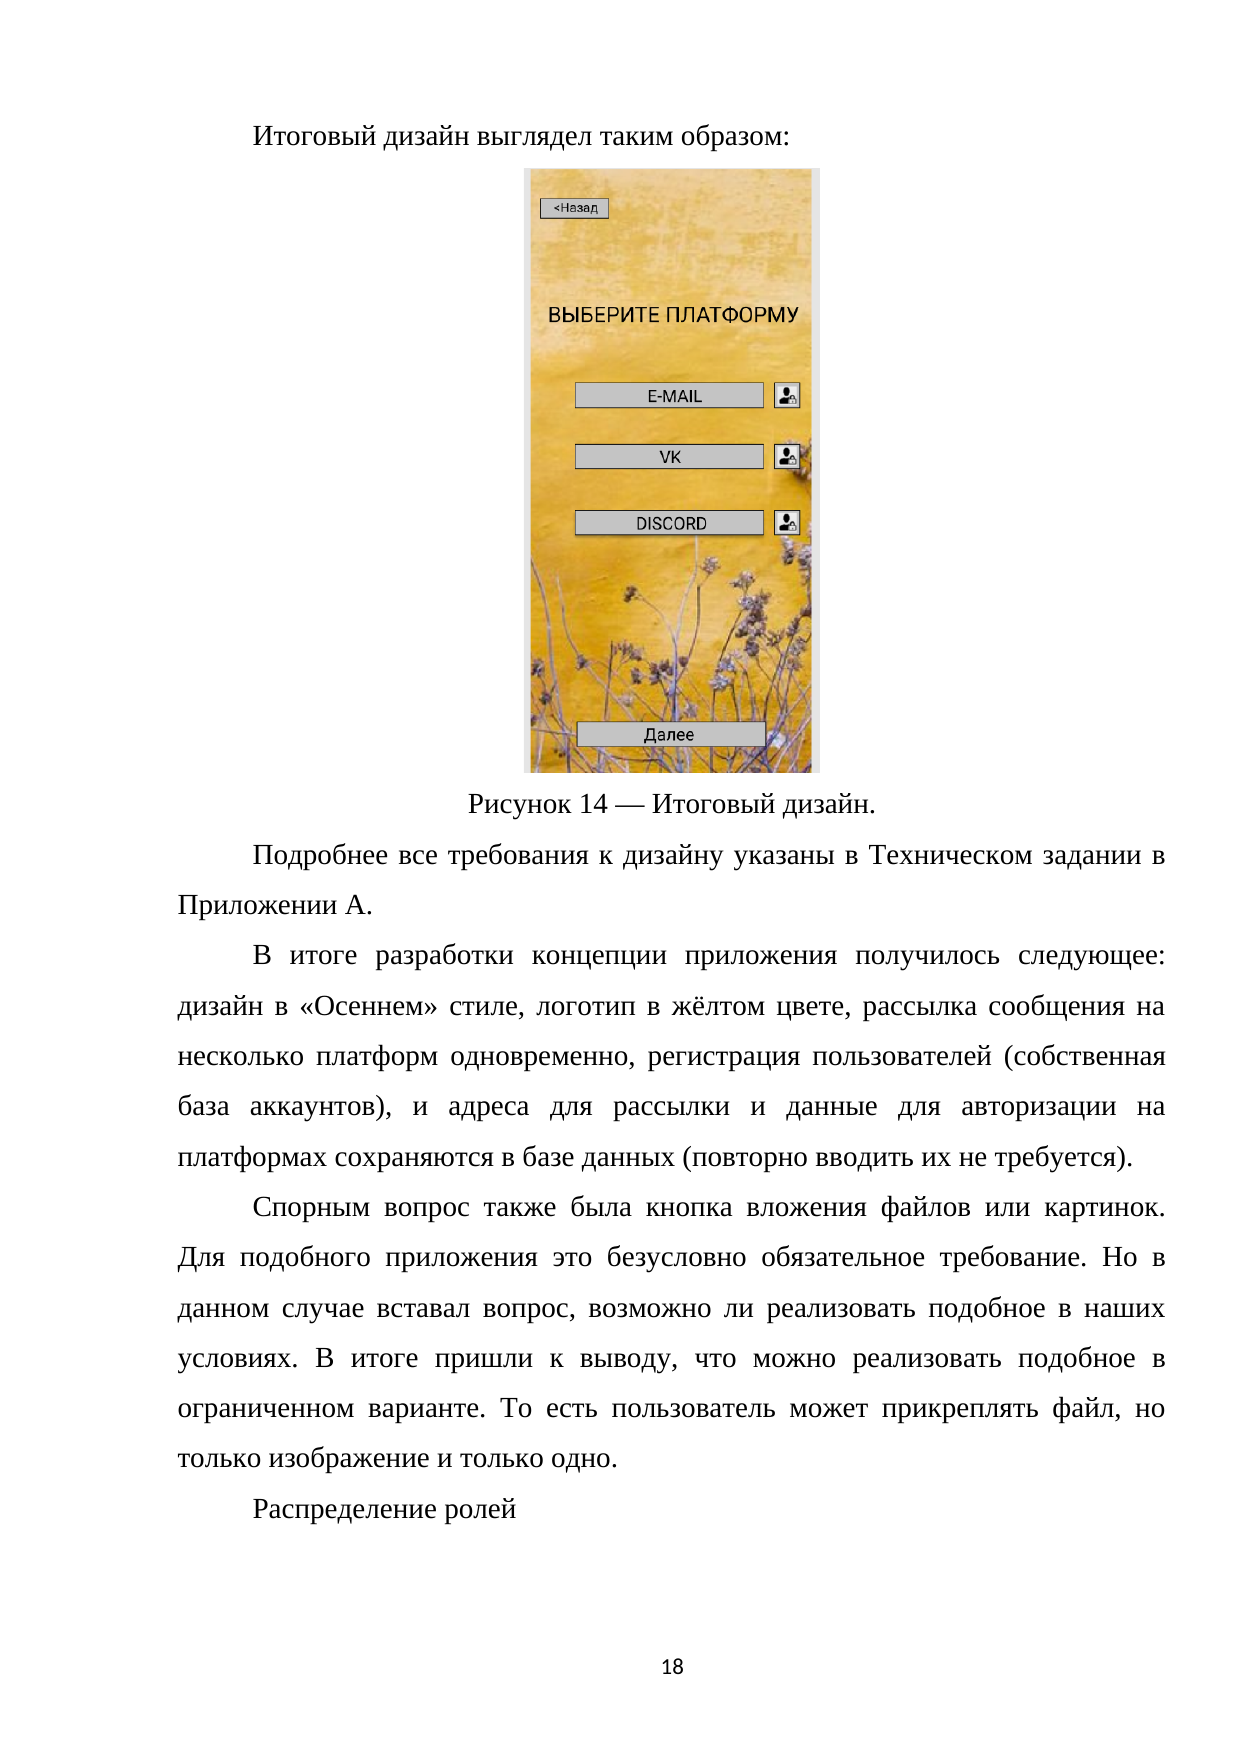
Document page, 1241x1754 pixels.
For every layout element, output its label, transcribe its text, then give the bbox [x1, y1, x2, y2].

picture [523, 168, 820, 773]
text Подробнее все требования к дизайну указаны в Техническом задании в Приложении А. [177, 837, 1167, 921]
text Распределение ролей [177, 1491, 1167, 1524]
text Спорным вопрос также была кнопка вложения файлов или картинок. Для подобного приложения это безусловно обязательное требование. Но в данном случае вставал вопрос, возможно ли реализовать подобное в наших условиях. В итоге пришли к выводу, что можно реализовать подобное в ограниченном варианте. То есть пользователь может прикреплять файл, но только изображение и только одно. [177, 1189, 1167, 1474]
text В итоге разработки концепции приложения получилось следующее: дизайн в «Осеннем» стиле, логотип в жёлтом цвете, рассылка сообщения на несколько платформ одновременно, регистрация пользователей (собственная база аккаунтов), и адреса для рассылки и данные для авторизации на платформах сохраняются в базе данных (повторно вводить их не требуется). [177, 937, 1167, 1172]
text Рисунок 14 — Итоговый дизайн. [177, 787, 1167, 820]
text Итоговый дизайн выглядел таким образом: [177, 118, 1167, 152]
